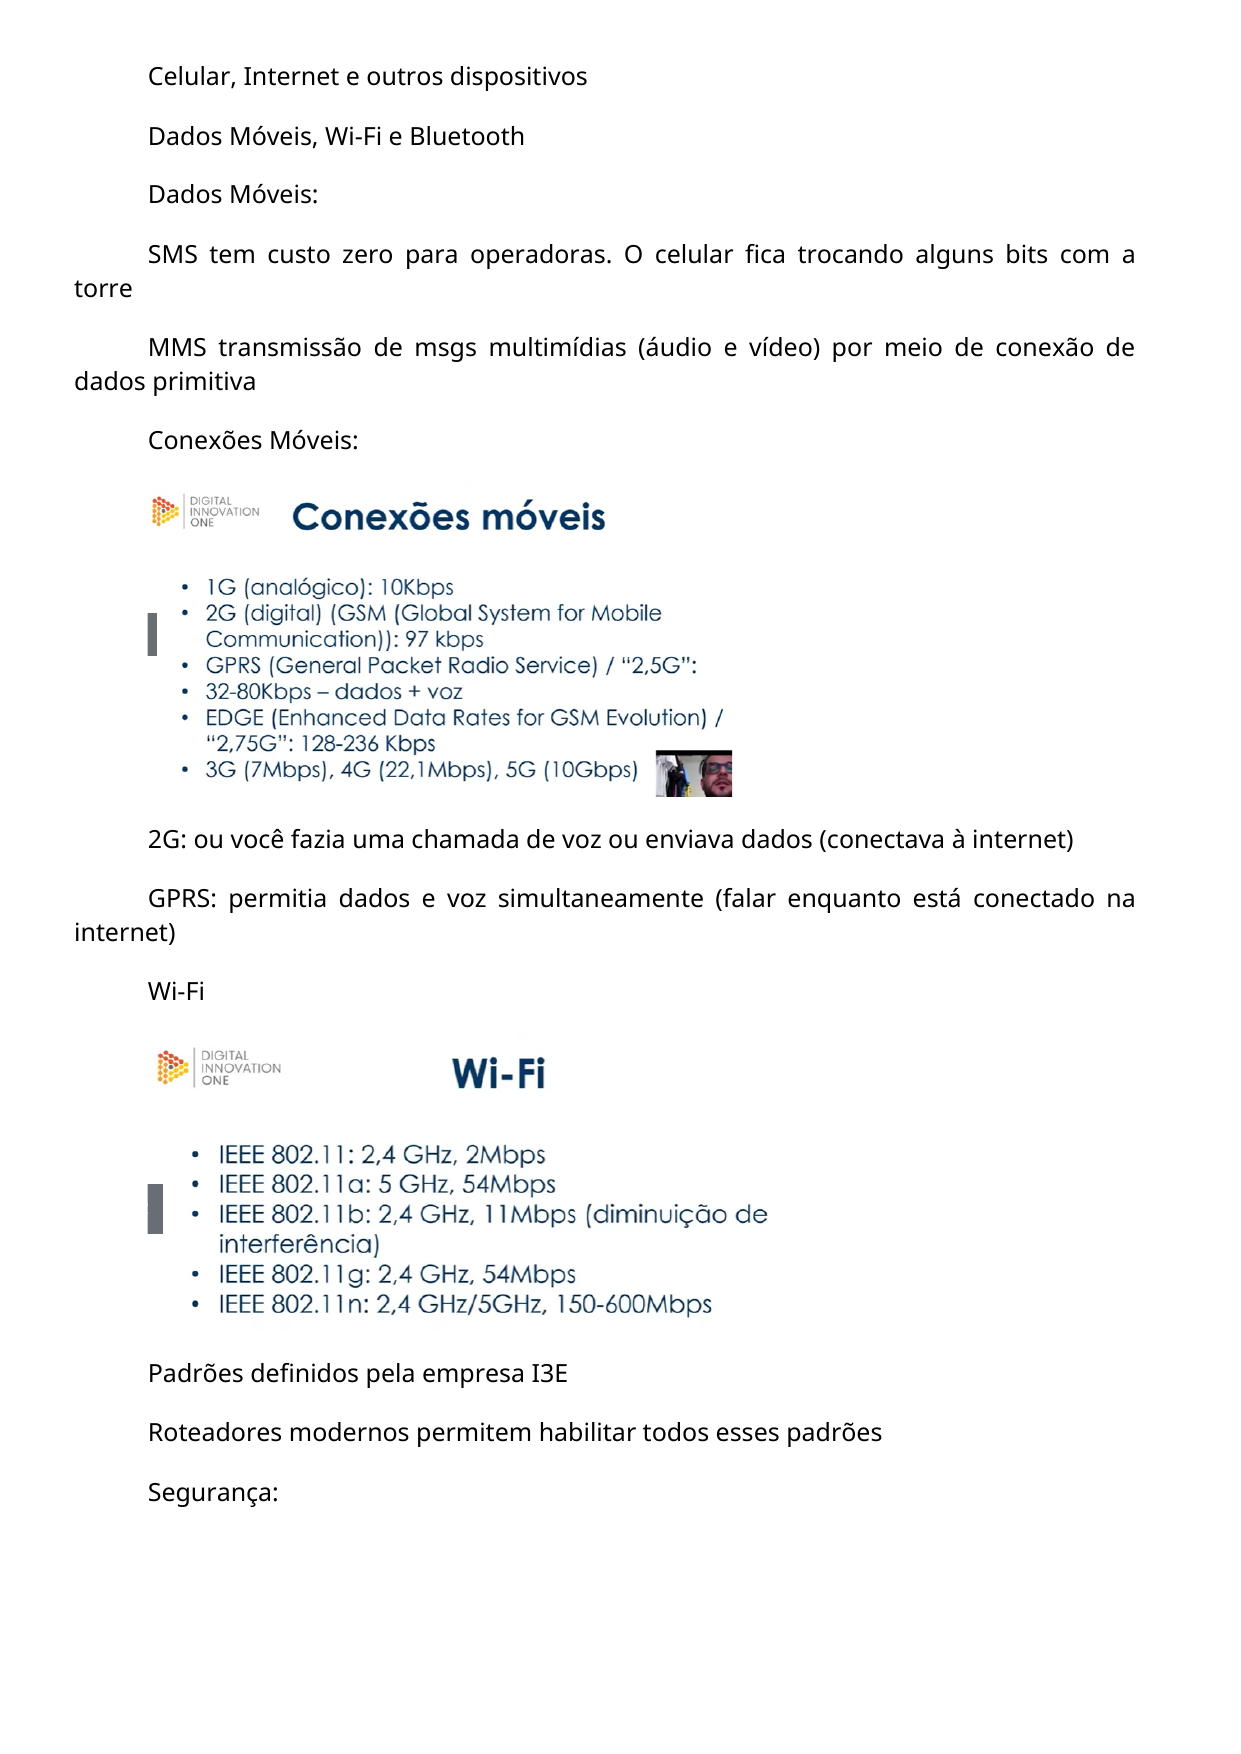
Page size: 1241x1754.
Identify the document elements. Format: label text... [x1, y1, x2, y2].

text SMS tem custo zero para operadoras. O celular fica trocando alguns bits com a torre [74, 236, 1137, 304]
text Dados Móveis, Wi-Fi e Bluetooth [74, 118, 1137, 152]
text Celular, Internet e outros dispositivos [74, 59, 1137, 93]
text Padrões definidos pela empresa I3E [74, 1356, 1137, 1390]
text MMS transmissão de msgs multimídias (áudio e vídeo) por meio de conexão de dados primitiva [74, 329, 1137, 397]
text Dados Móveis: [74, 177, 1137, 211]
picture [147, 1032, 790, 1331]
text GPRS: permitia dados e voz simultaneamente (falar enquanto está conectado na internet) [74, 880, 1137, 948]
text Segurança: [74, 1474, 1137, 1508]
picture [147, 481, 733, 797]
text Roteadores modernos permitem habilitar todos esses padrões [74, 1415, 1137, 1449]
text 2G: ou você fazia uma chamada de voz ou enviava dados (conectava à internet) [74, 821, 1137, 855]
text Wi-Fi [74, 973, 1137, 1007]
text Conexões Móveis: [74, 422, 1137, 457]
